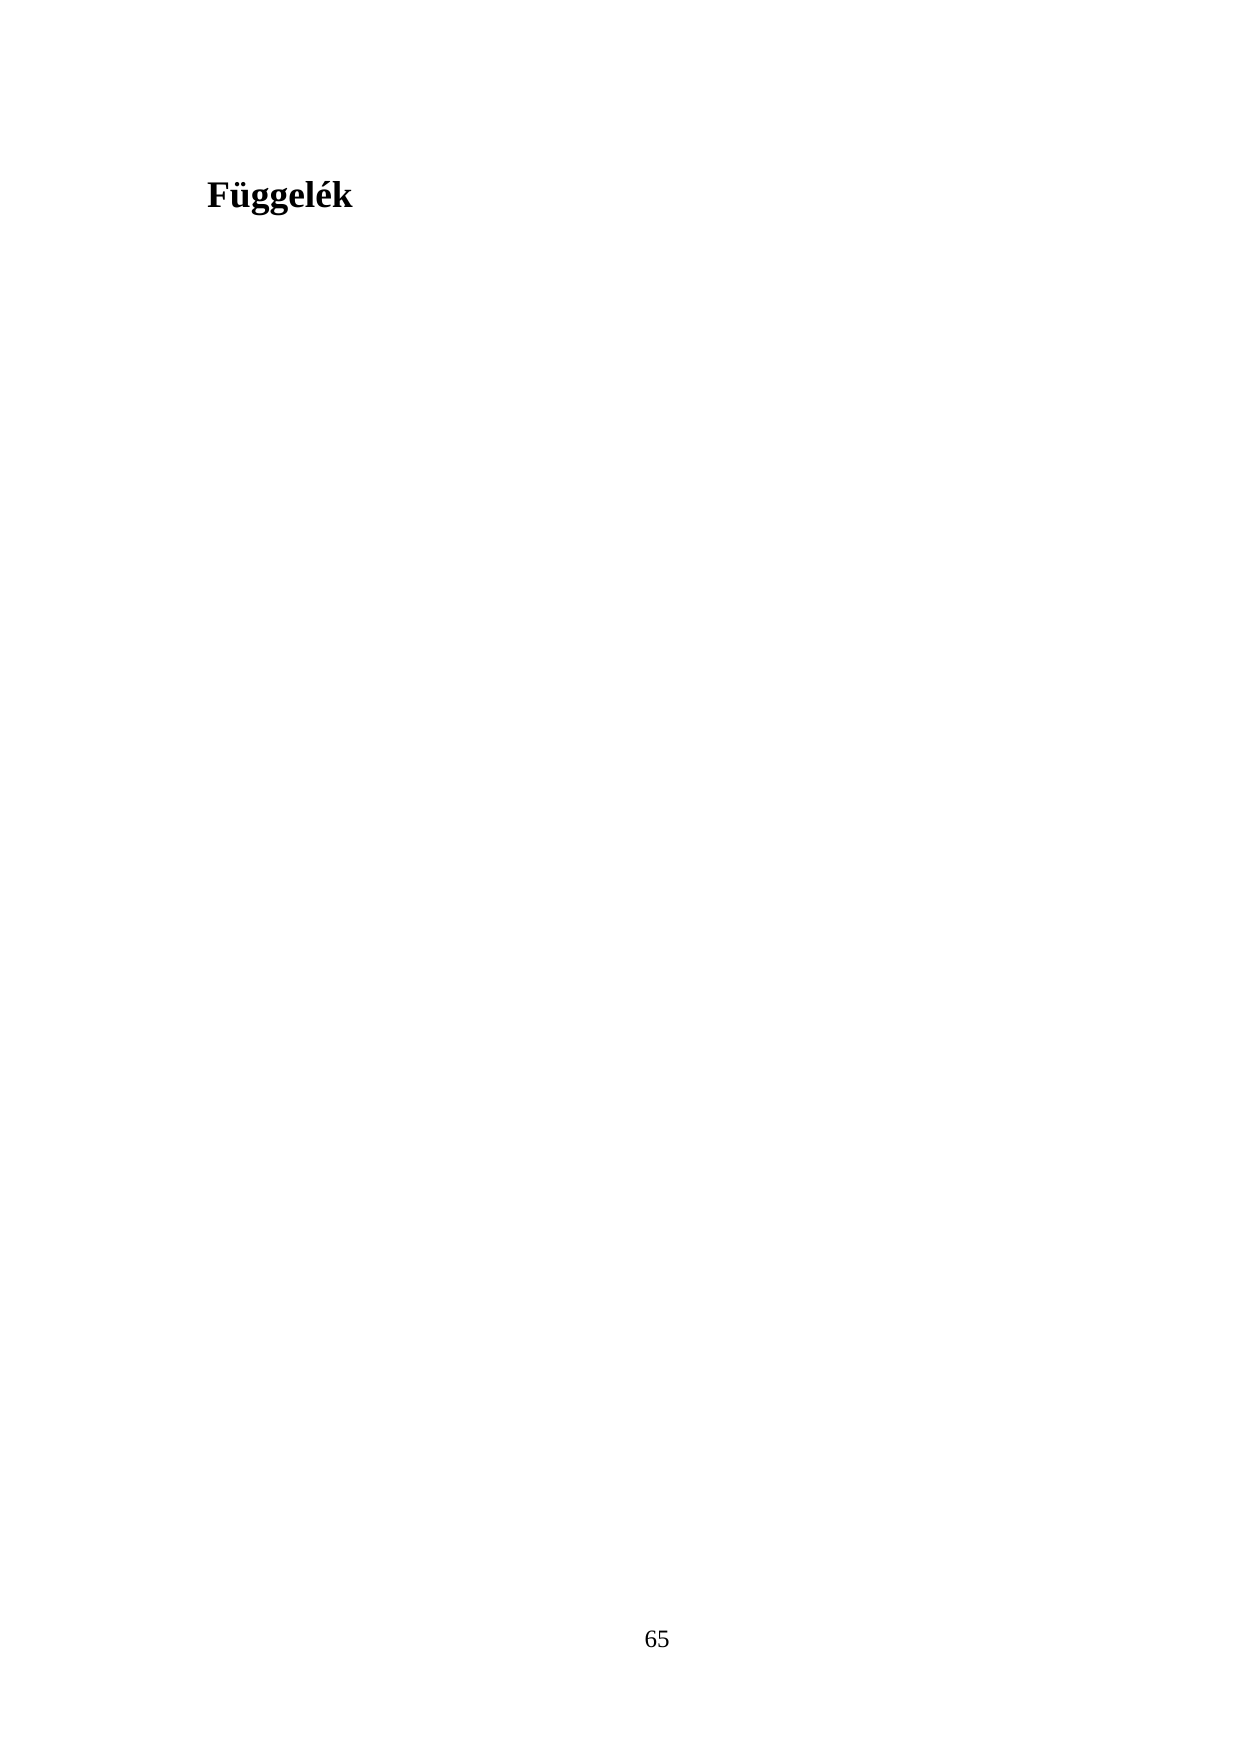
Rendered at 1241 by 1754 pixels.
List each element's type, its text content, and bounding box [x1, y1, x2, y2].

text Függelék [207, 173, 1092, 216]
